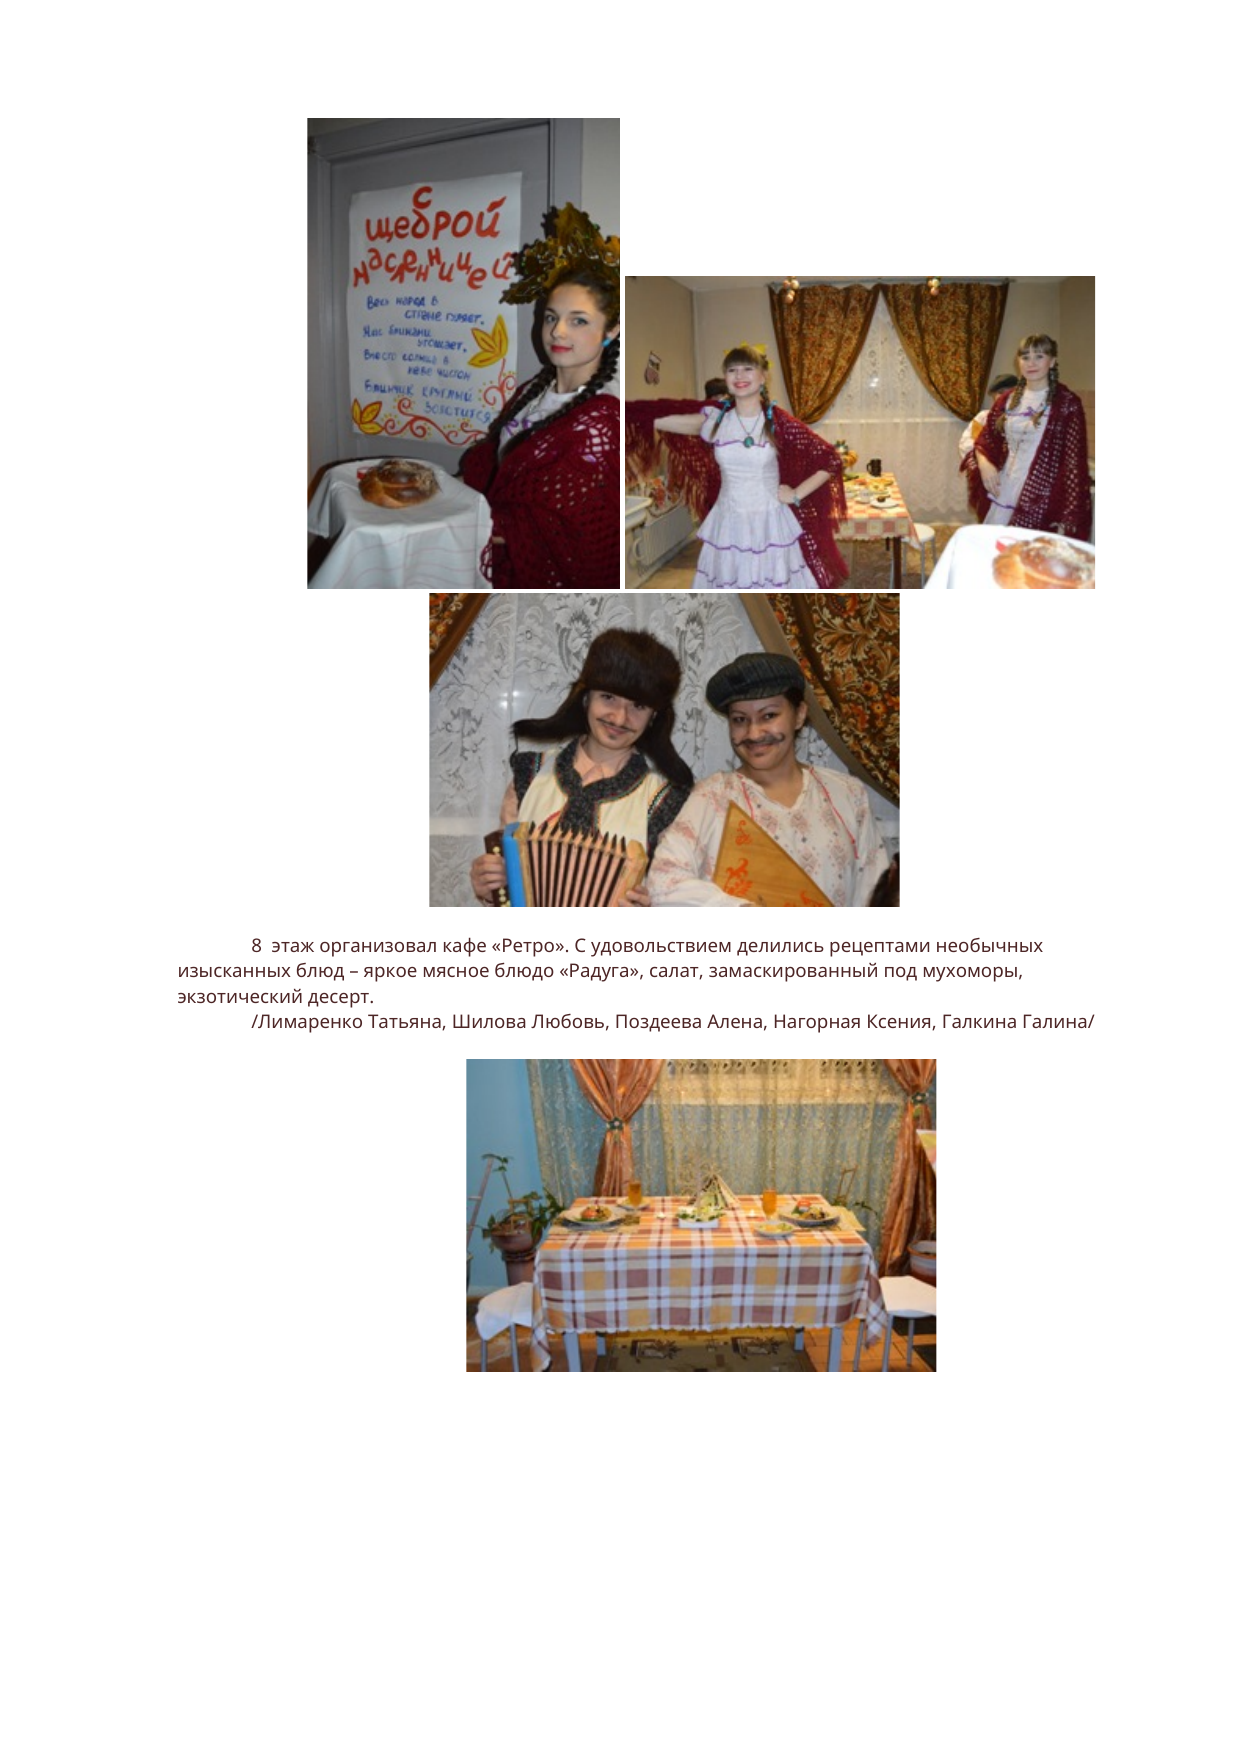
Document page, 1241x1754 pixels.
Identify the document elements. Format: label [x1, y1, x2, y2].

picture [466, 1059, 937, 1372]
picture [307, 118, 620, 589]
picture [625, 276, 1096, 589]
picture [429, 593, 900, 907]
table_header [177, 118, 1152, 1377]
